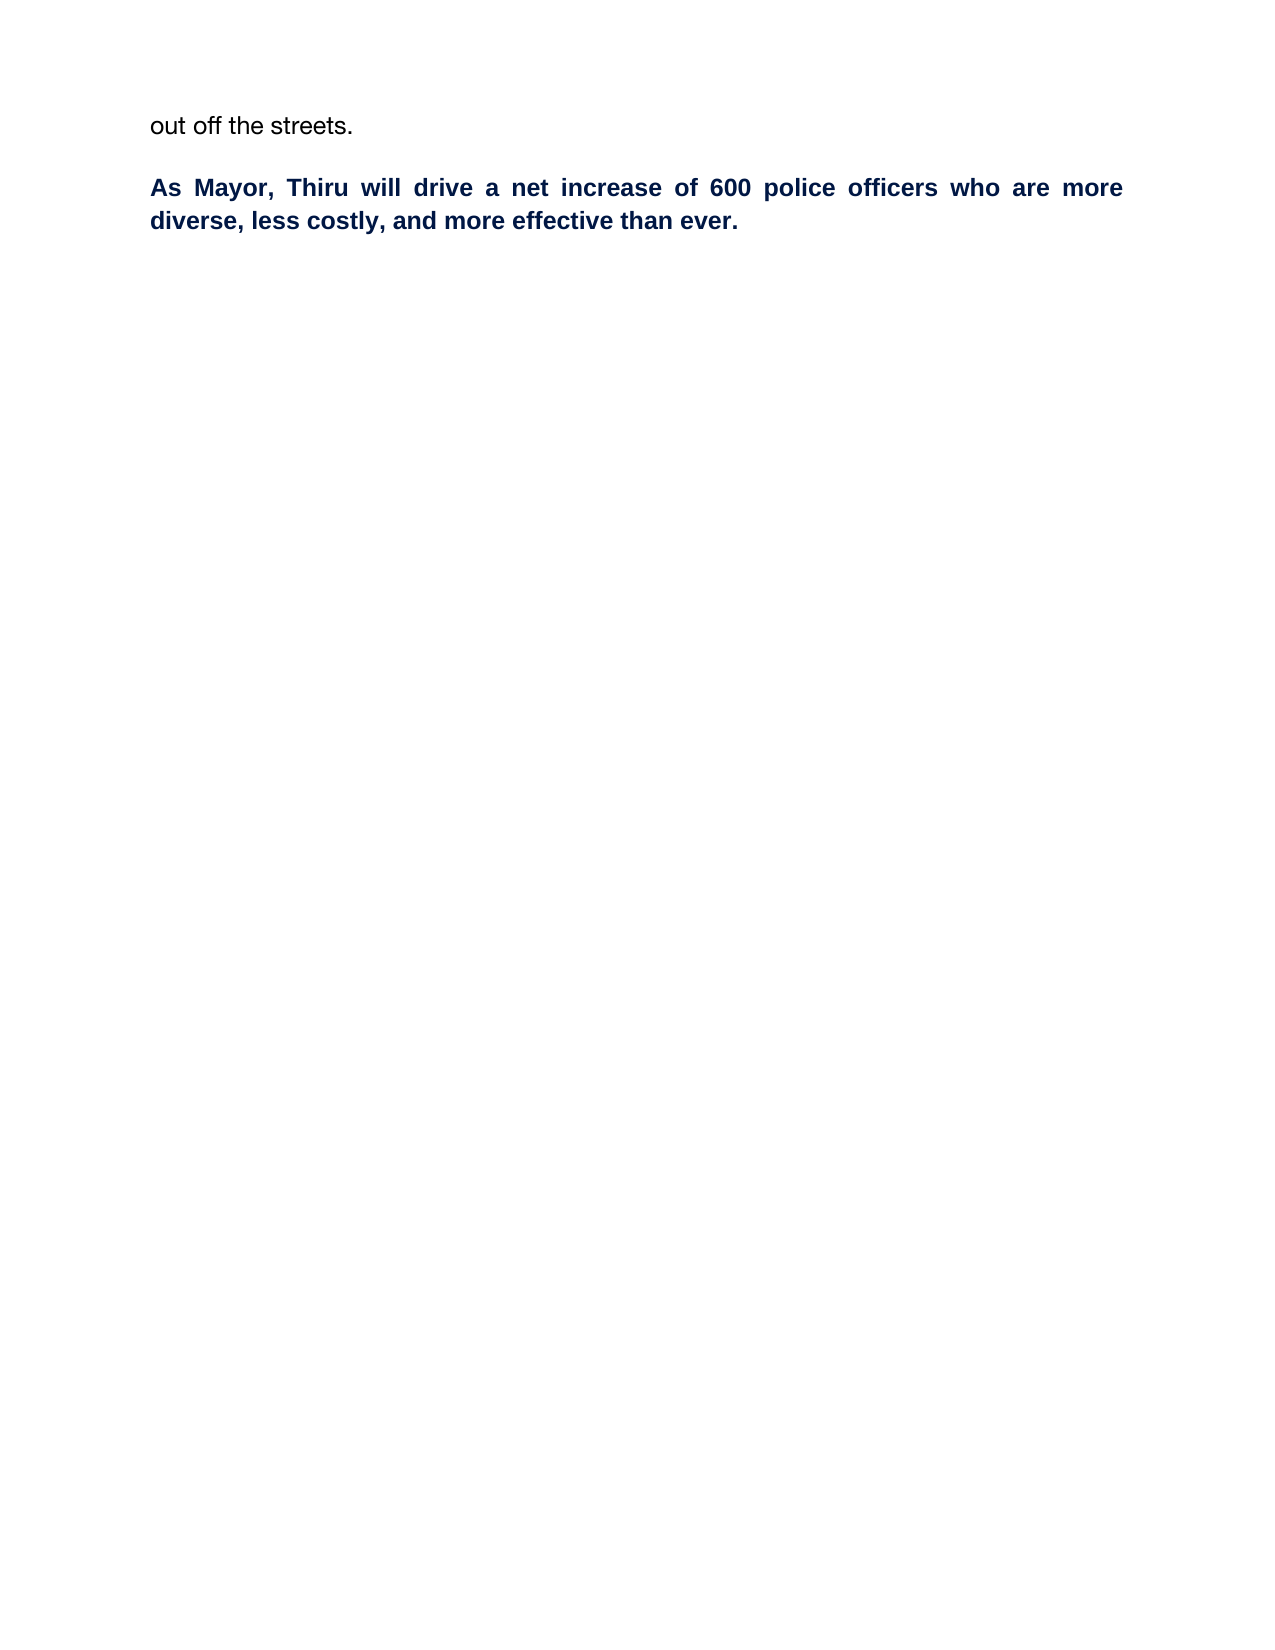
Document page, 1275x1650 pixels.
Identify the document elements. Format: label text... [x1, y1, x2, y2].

text As Mayor, Thiru will drive a net increase of 600 police officers who are more diverse, less costly, and more effective than ever. [150, 173, 1125, 235]
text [150, 110, 1125, 142]
